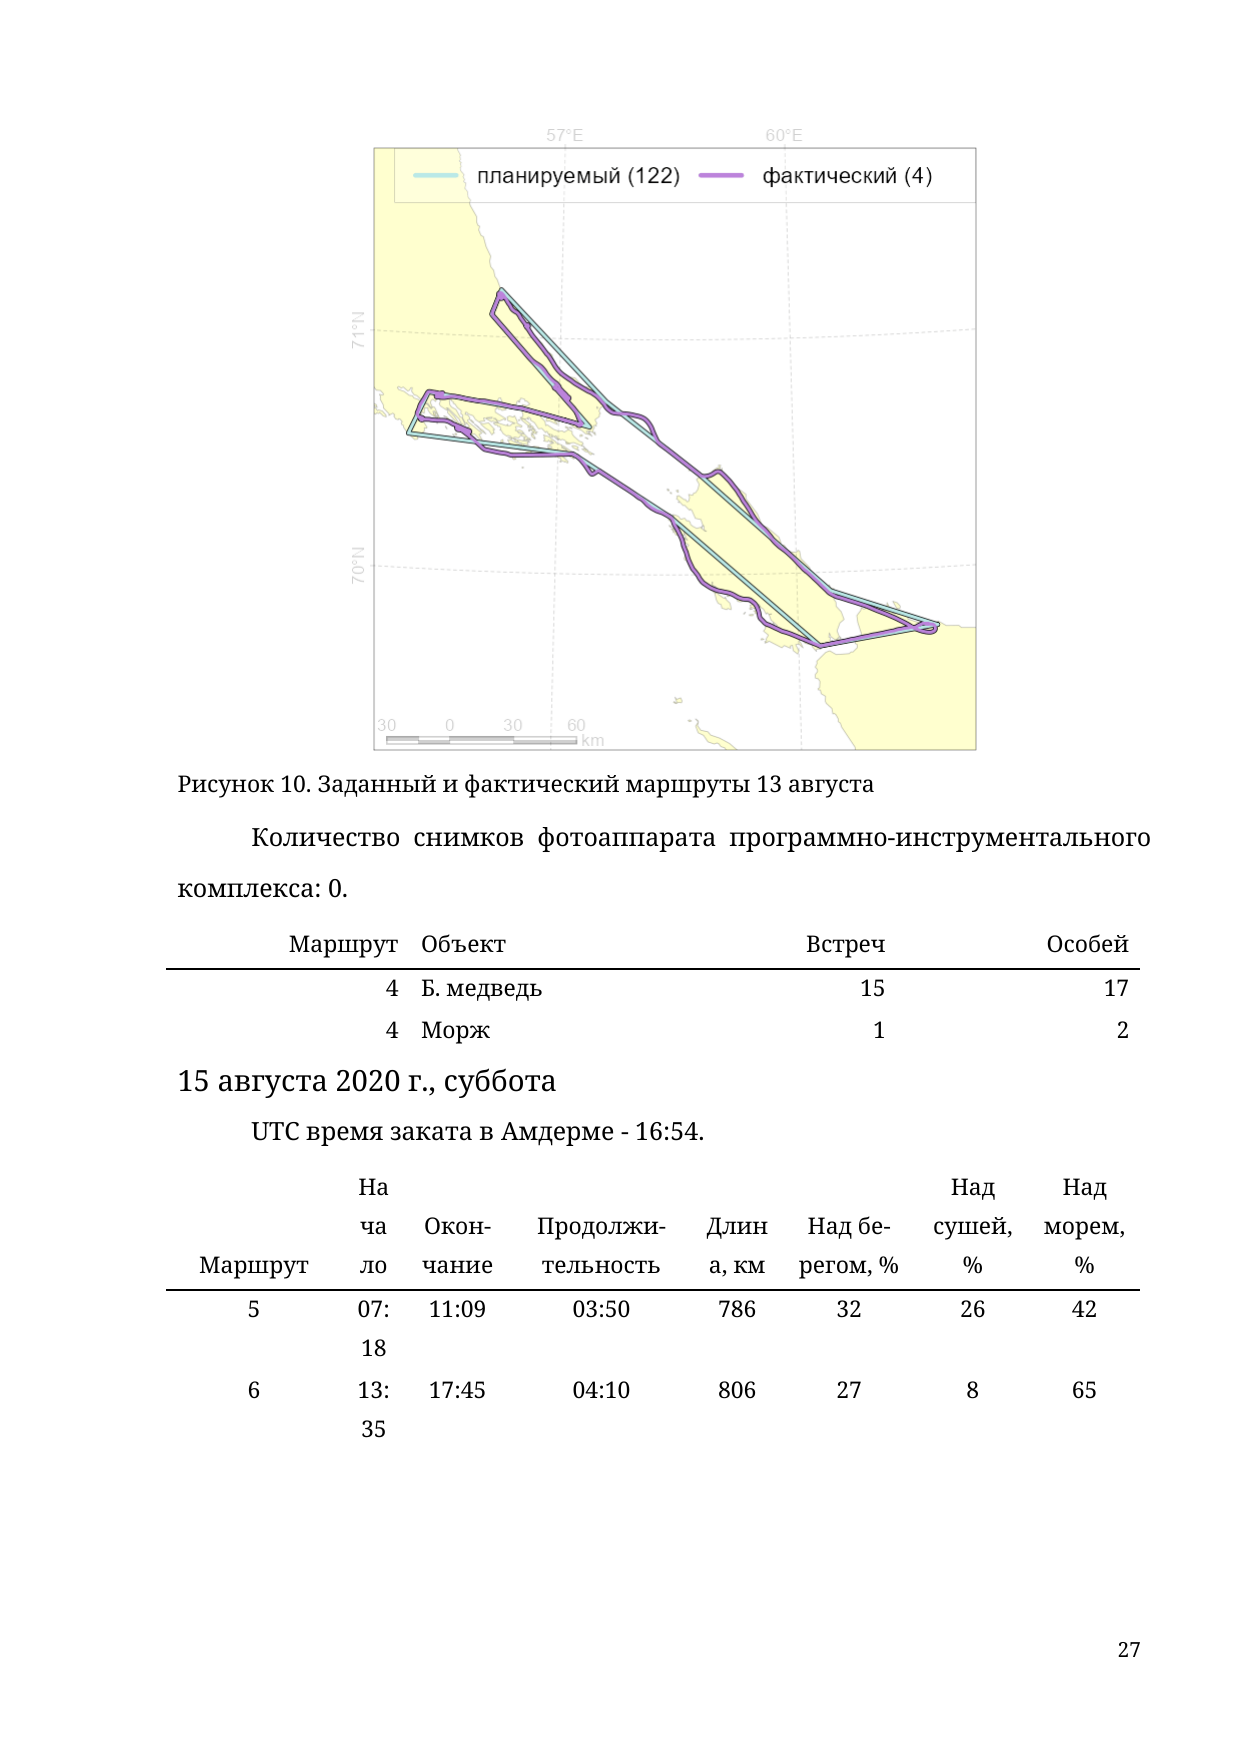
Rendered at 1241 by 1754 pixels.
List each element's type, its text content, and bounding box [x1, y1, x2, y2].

table_header Окончание [406, 1169, 509, 1289]
table_header Над сушей, % [917, 1169, 1028, 1289]
table_header Начало [342, 1169, 406, 1289]
text Количество снимков фотоаппарата программно-инструментального комплекса: 0. [177, 820, 1152, 905]
table_cell 4 [166, 1012, 409, 1054]
table_header Продолжительность [509, 1169, 693, 1289]
table_cell 15 [653, 970, 897, 1012]
table_cell Морж [410, 1012, 653, 1054]
table_cell 27 [781, 1372, 917, 1453]
text Рисунок 10. Заданный и фактический маршруты 13 августа [177, 768, 1152, 800]
picture [347, 124, 982, 756]
text UTC время заката в Амдерме - 16:54. [177, 1114, 1152, 1148]
table_header Маршрут [166, 1169, 342, 1289]
table_cell 6 [166, 1372, 342, 1453]
table_cell 786 [693, 1291, 781, 1372]
table_cell 4 [166, 970, 409, 1012]
table_cell 07:18 [342, 1291, 406, 1372]
table_cell 26 [917, 1291, 1028, 1372]
table_cell 17 [897, 970, 1140, 1012]
table_header Длина, км [693, 1169, 781, 1289]
table_header Встреч [653, 926, 897, 968]
table_header Особей [897, 926, 1140, 968]
table_cell 17:45 [406, 1372, 509, 1453]
table_cell 806 [693, 1372, 781, 1453]
table_cell 04:10 [509, 1372, 693, 1453]
table_cell 03:50 [509, 1291, 693, 1372]
table_cell 65 [1029, 1372, 1140, 1453]
table_cell Б. медведь [410, 970, 653, 1012]
table_cell 2 [897, 1012, 1140, 1054]
table_cell 42 [1029, 1291, 1140, 1372]
table_cell 1 [653, 1012, 897, 1054]
table_cell 8 [917, 1372, 1028, 1453]
table_header Над морем, % [1029, 1169, 1140, 1289]
table_cell 32 [781, 1291, 917, 1372]
table_header Над берегом, % [781, 1169, 917, 1289]
table_header Объект [410, 926, 653, 968]
table_header Маршрут [166, 926, 409, 968]
subtitle 15 августа 2020 г., суббота [177, 1060, 1152, 1100]
table_cell 5 [166, 1291, 342, 1372]
table_cell 11:09 [406, 1291, 509, 1372]
table_cell 13:35 [342, 1372, 406, 1453]
